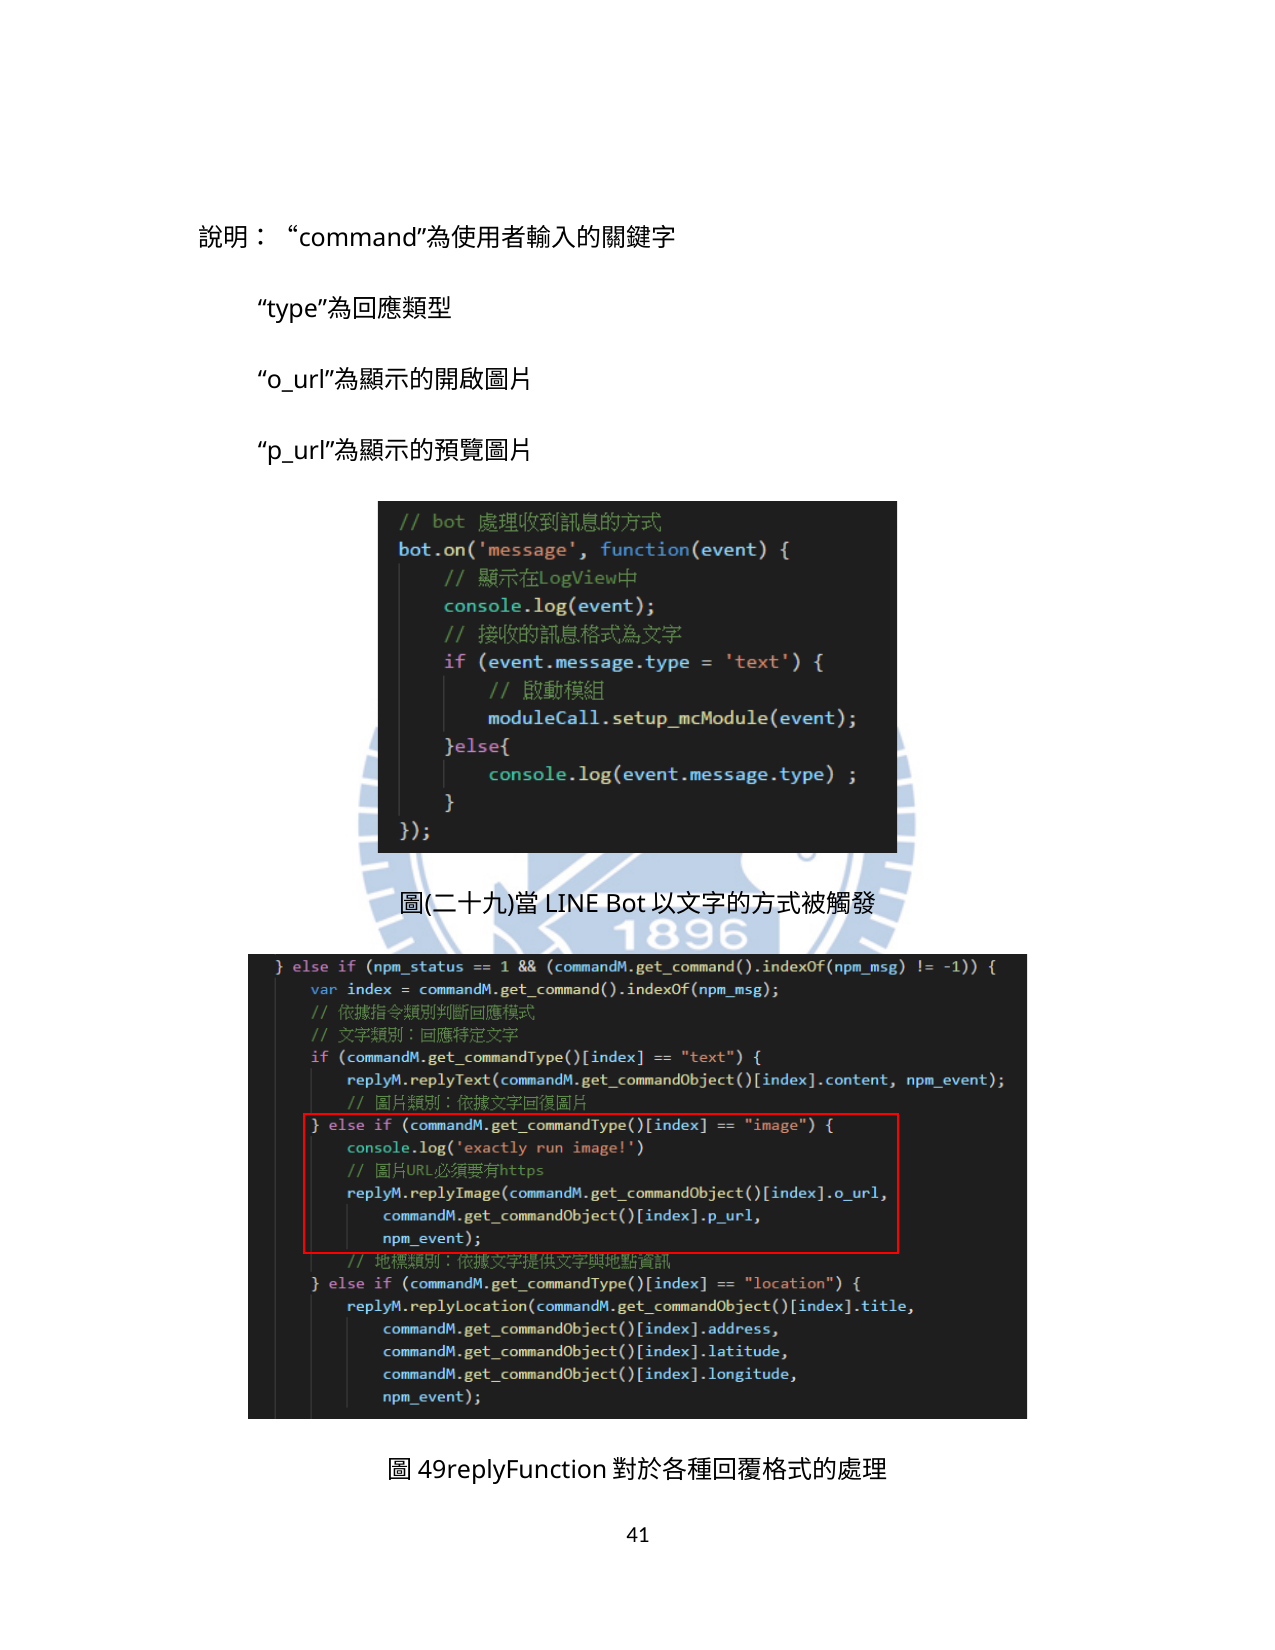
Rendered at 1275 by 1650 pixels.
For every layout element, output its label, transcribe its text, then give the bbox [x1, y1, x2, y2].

text “p_url”為顯示的預覽圖片 [219, 431, 1125, 467]
text 圖(二十九)當LINE Bot以文字的方式被觸發 [150, 883, 1125, 919]
text “type”為回應類型 [219, 289, 1125, 325]
picture [321, 501, 954, 883]
text 圖49replyFunction對於各種回覆格式的處理 [150, 1449, 1125, 1485]
text “o_url”為顯示的開啟圖片 [219, 360, 1125, 396]
picture [248, 919, 1028, 1419]
text 說明：“command”為使用者輸入的關鍵字 [179, 218, 1125, 254]
